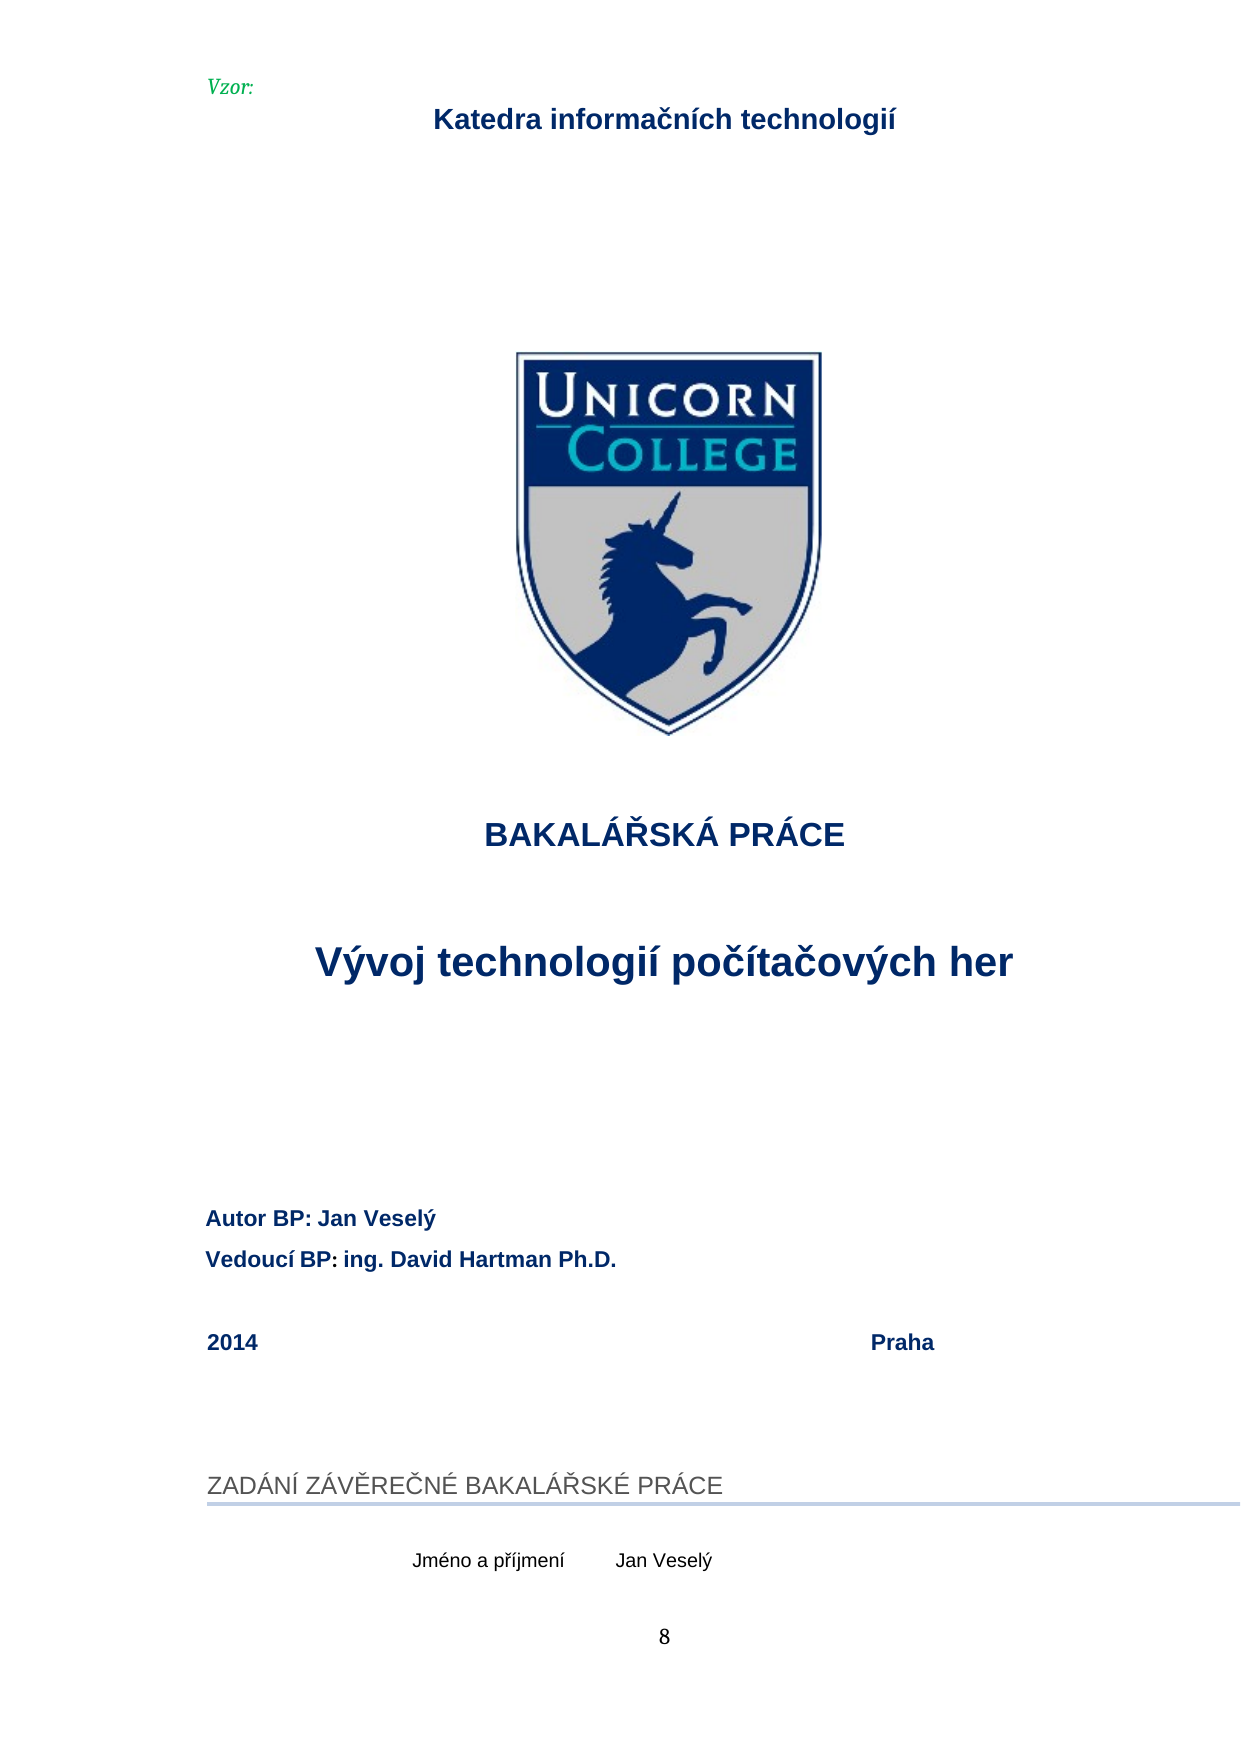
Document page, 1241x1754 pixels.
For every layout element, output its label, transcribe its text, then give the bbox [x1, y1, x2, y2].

text ZADÁNÍ ZÁVĚREČNÉ BAKALÁŘSKÉ PRÁCE [207, 1471, 1122, 1500]
text 2014 Praha [207, 1328, 1123, 1355]
picture [515, 351, 822, 736]
text Autor BP: Jan Veselý [205, 1205, 1123, 1231]
text Vývoj technologií počítačových her [207, 938, 1122, 986]
table_header Jan Veselý [615, 1549, 1024, 1587]
text BAKALÁŘSKÁ PRÁCE [207, 816, 1123, 854]
text Katedra informačních technologií [207, 102, 1123, 136]
text Vedoucí BP: ing. David Hartman Ph.D. [205, 1245, 1123, 1273]
table_header Jméno a příjmení [230, 1549, 615, 1587]
